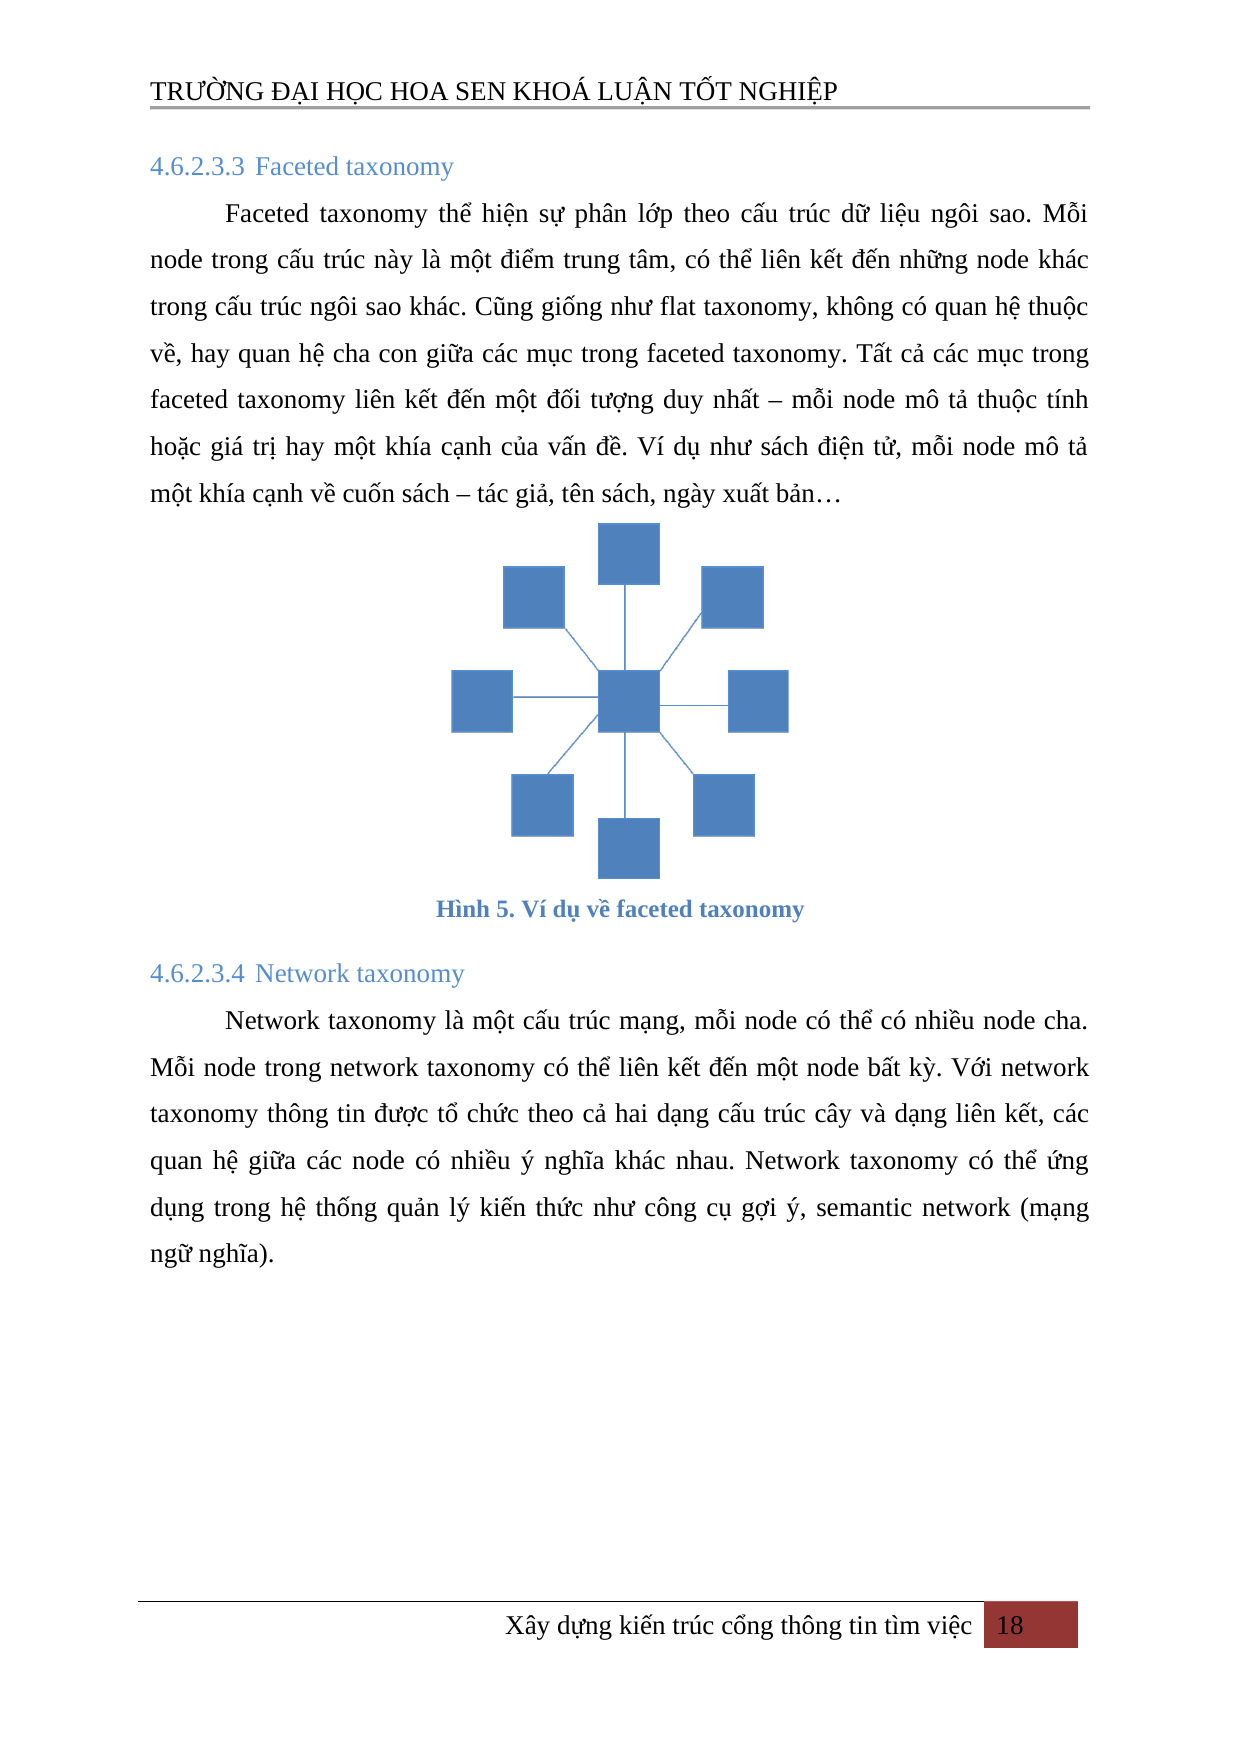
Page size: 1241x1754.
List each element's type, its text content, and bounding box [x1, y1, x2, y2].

picture [451, 523, 789, 879]
text Network taxonomy là một cấu trúc mạng, mỗi node có thể có nhiều node cha. Mỗi node trong network taxonomy có thể liên kết đến một node bất kỳ. Với network taxonomy thông tin được tổ chức theo cả hai dạng cấu trúc cây và dạng liên kết, các quan hệ giữa các node có nhiều ý nghĩa khác nhau. Network taxonomy có thể ứng dụng trong hệ thống quản lý kiến thức như công cụ gợi ý, semantic network (mạng ngữ nghĩa). [150, 1004, 1090, 1269]
subtitle Network taxonomy [150, 958, 1090, 989]
text Faceted taxonomy thể hiện sự phân lớp theo cấu trúc dữ liệu ngôi sao. Mỗi node trong cấu trúc này là một điểm trung tâm, có thể liên kết đến những node khác trong cấu trúc ngôi sao khác. Cũng giống như flat taxonomy, không có quan hệ thuộc về, hay quan hệ cha con giữa các mục trong faceted taxonomy. Tất cả các mục trong faceted taxonomy liên kết đến một đối tượng duy nhất – mỗi node mô tả thuộc tính hoặc giá trị hay một khía cạnh của vấn đề. Ví dụ như sách điện tử, mỗi node mô tả một khía cạnh về cuốn sách – tác giả, tên sách, ngày xuất bản… [150, 197, 1090, 508]
text Hình 5. Ví dụ về faceted taxonomy [150, 894, 1090, 922]
subtitle Faceted taxonomy [150, 150, 1090, 181]
